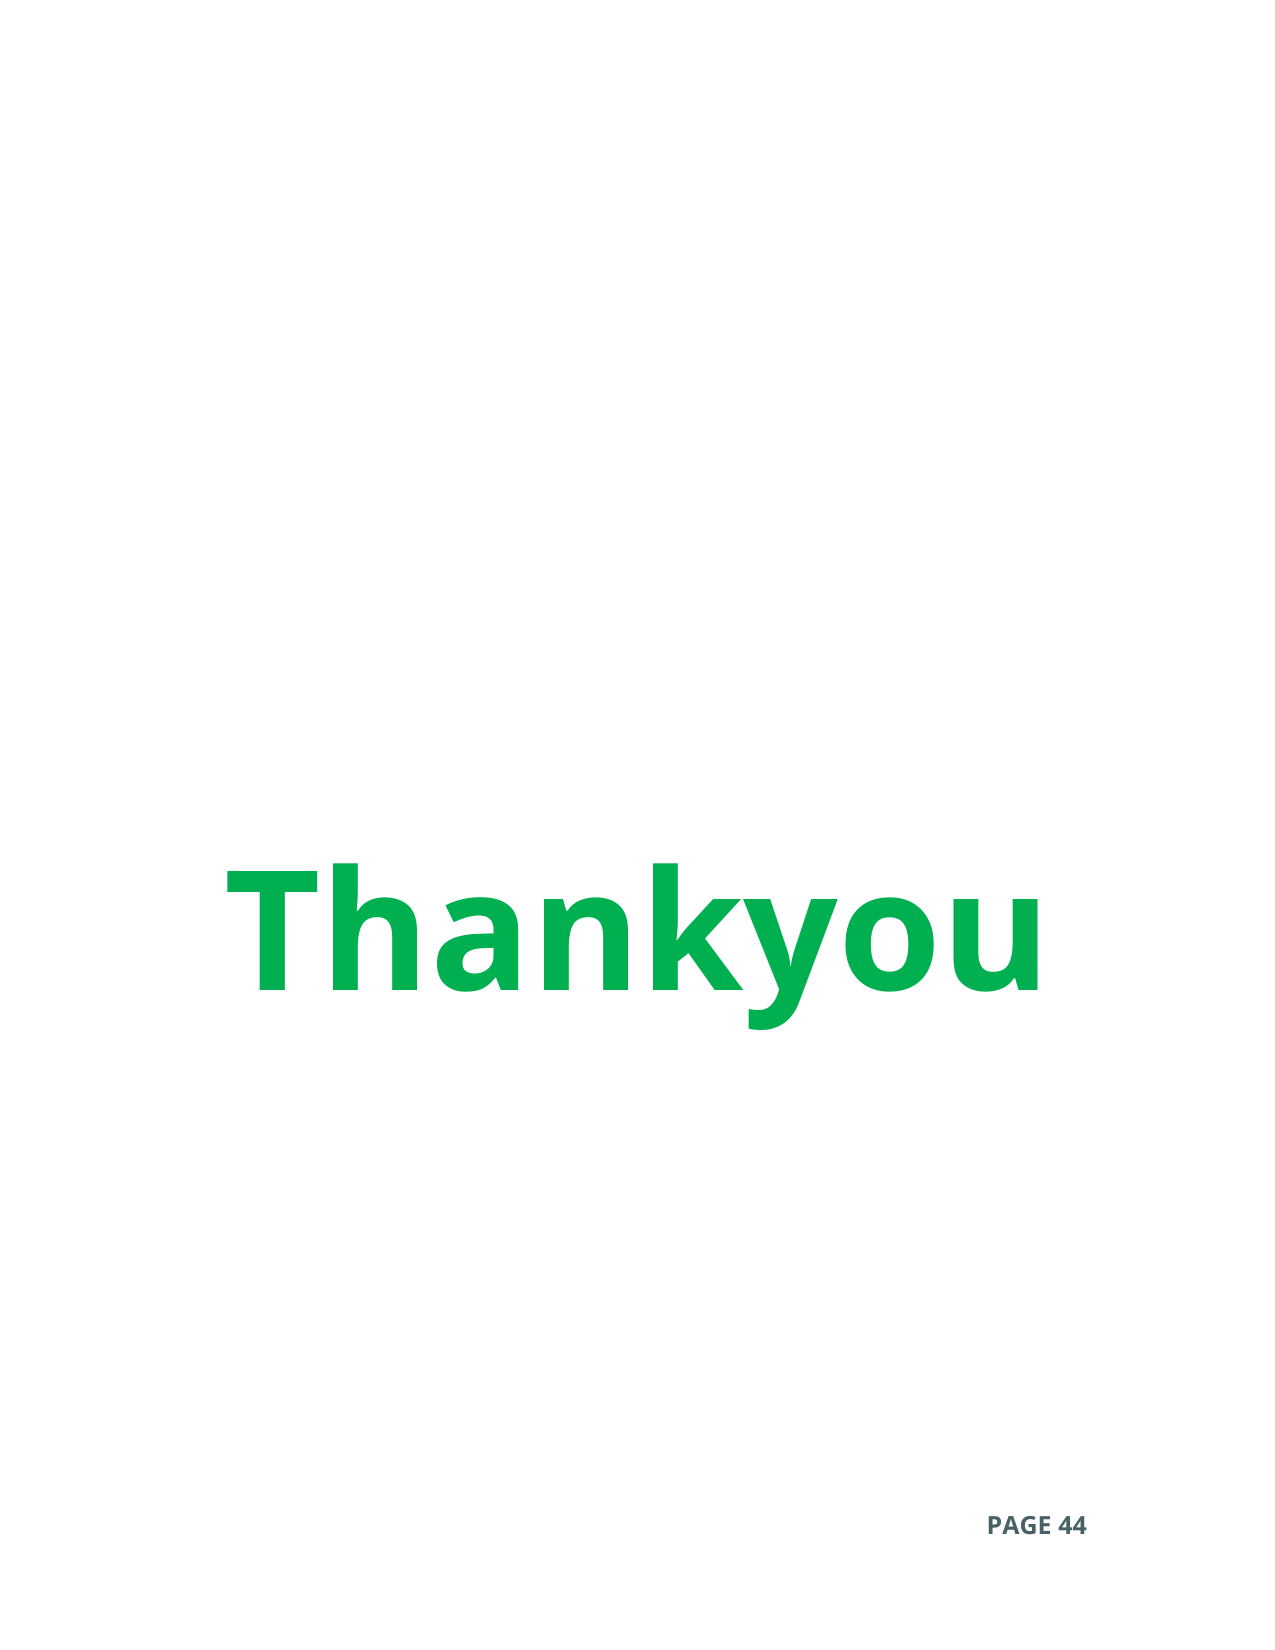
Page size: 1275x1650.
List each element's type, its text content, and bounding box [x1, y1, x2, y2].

text Thankyou [75, 813, 1200, 1040]
